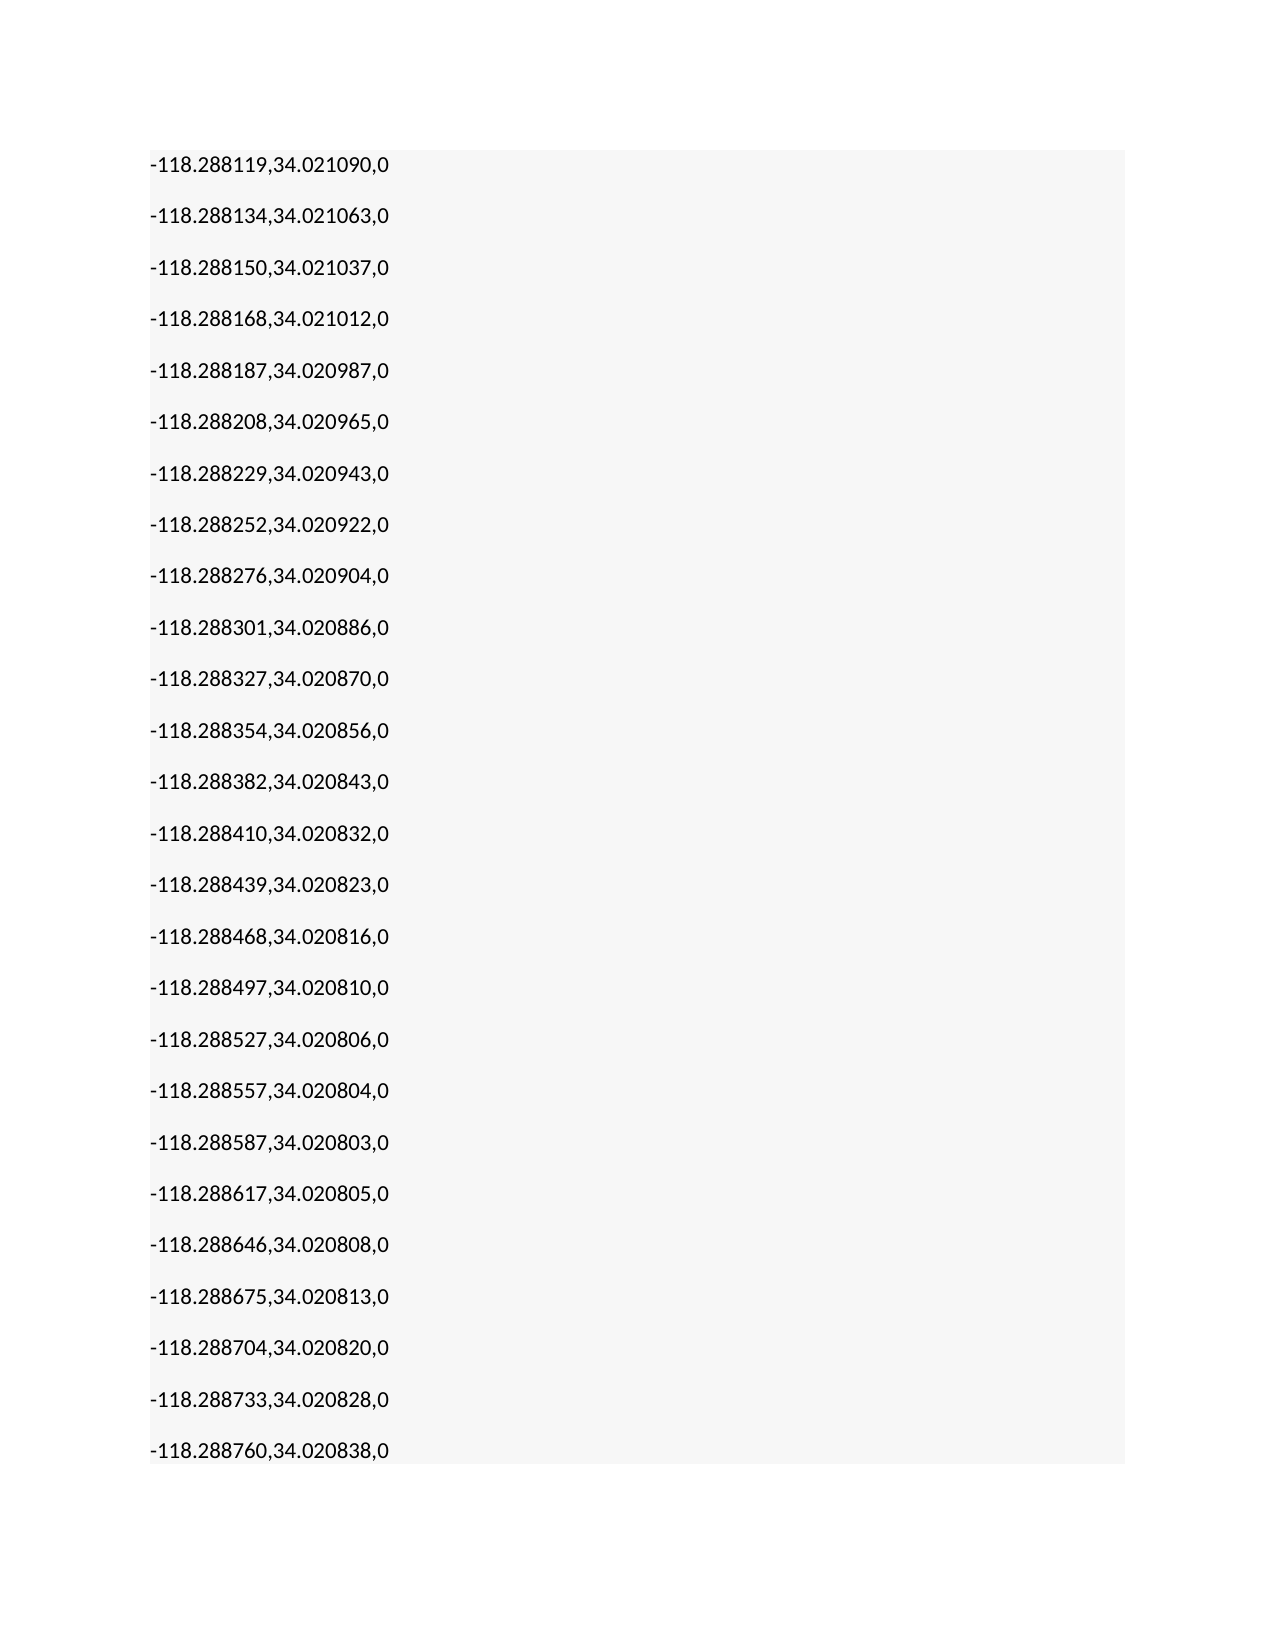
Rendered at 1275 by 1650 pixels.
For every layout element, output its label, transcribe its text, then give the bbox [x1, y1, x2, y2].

subtitle -118.288134,34.021063,0 [150, 201, 1125, 229]
subtitle -118.288557,34.020804,0 [150, 1076, 1125, 1104]
subtitle -118.288327,34.020870,0 [150, 664, 1125, 693]
subtitle -118.288675,34.020813,0 [150, 1282, 1125, 1310]
subtitle -118.288276,34.020904,0 [150, 562, 1125, 590]
subtitle -118.288468,34.020816,0 [150, 922, 1125, 950]
subtitle -118.288252,34.020922,0 [150, 510, 1125, 538]
subtitle -118.288410,34.020832,0 [150, 819, 1125, 847]
subtitle -118.288646,34.020808,0 [150, 1231, 1125, 1259]
subtitle -118.288208,34.020965,0 [150, 407, 1125, 435]
subtitle -118.288187,34.020987,0 [150, 356, 1125, 384]
subtitle -118.288119,34.021090,0 [150, 150, 1125, 178]
subtitle -118.288587,34.020803,0 [150, 1128, 1125, 1156]
subtitle -118.288617,34.020805,0 [150, 1179, 1125, 1207]
subtitle -118.288168,34.021012,0 [150, 304, 1125, 332]
subtitle -118.288527,34.020806,0 [150, 1025, 1125, 1053]
subtitle -118.288733,34.020828,0 [150, 1385, 1125, 1413]
subtitle -118.288497,34.020810,0 [150, 973, 1125, 1001]
subtitle -118.288382,34.020843,0 [150, 767, 1125, 796]
subtitle -118.288354,34.020856,0 [150, 716, 1125, 744]
subtitle -118.288439,34.020823,0 [150, 870, 1125, 898]
subtitle -118.288229,34.020943,0 [150, 459, 1125, 487]
subtitle -118.288760,34.020838,0 [150, 1436, 1125, 1464]
subtitle -118.288301,34.020886,0 [150, 613, 1125, 641]
subtitle -118.288704,34.020820,0 [150, 1333, 1125, 1362]
subtitle -118.288150,34.021037,0 [150, 253, 1125, 281]
